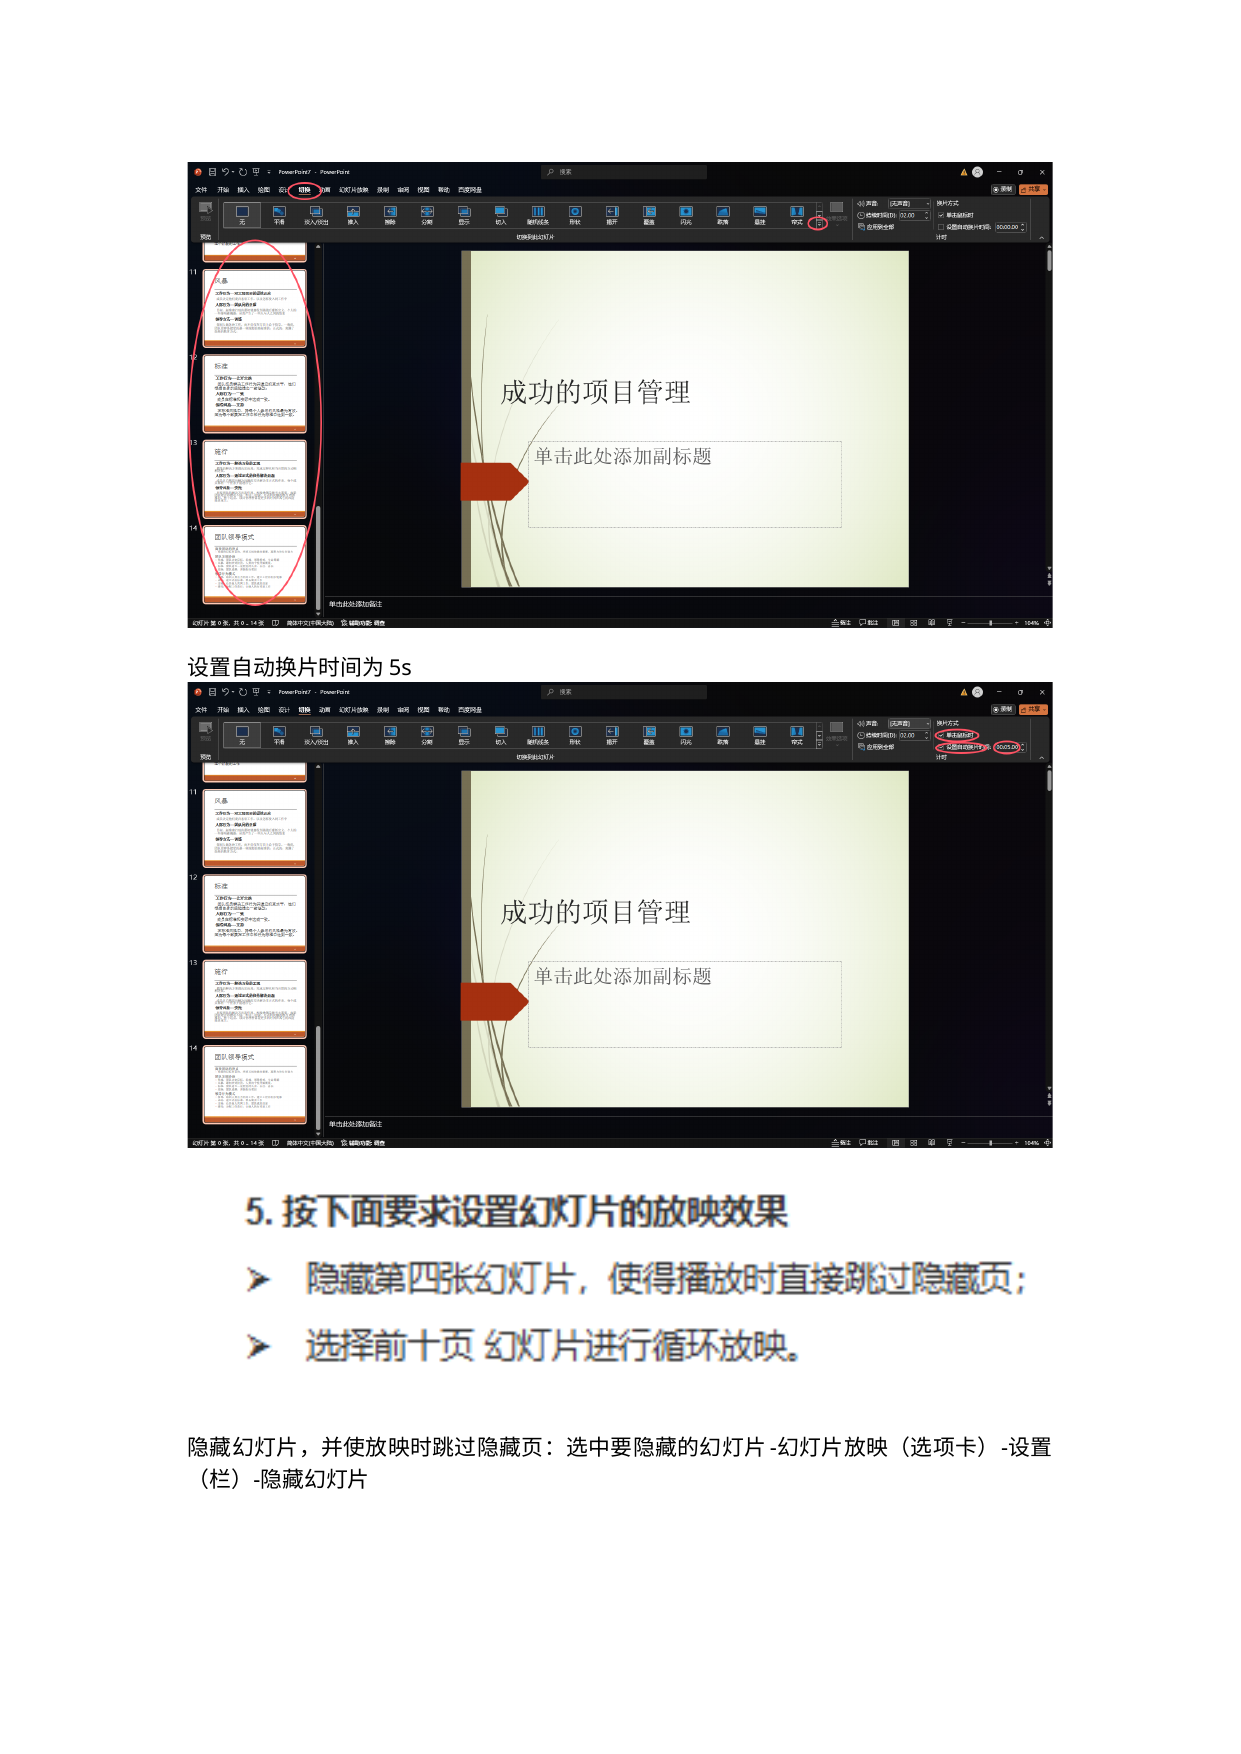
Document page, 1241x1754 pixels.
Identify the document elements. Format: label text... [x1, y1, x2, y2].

picture [187, 1169, 1055, 1405]
text 隐藏幻灯片，并使放映时跳过隐藏页：选中要隐藏的幻灯片-幻灯片放映（选项卡）-设置（栏）-隐藏幻灯片 [187, 1429, 1053, 1494]
text 设置自动换片时间为5s [187, 649, 1053, 682]
picture [187, 162, 1053, 628]
picture [187, 682, 1053, 1148]
